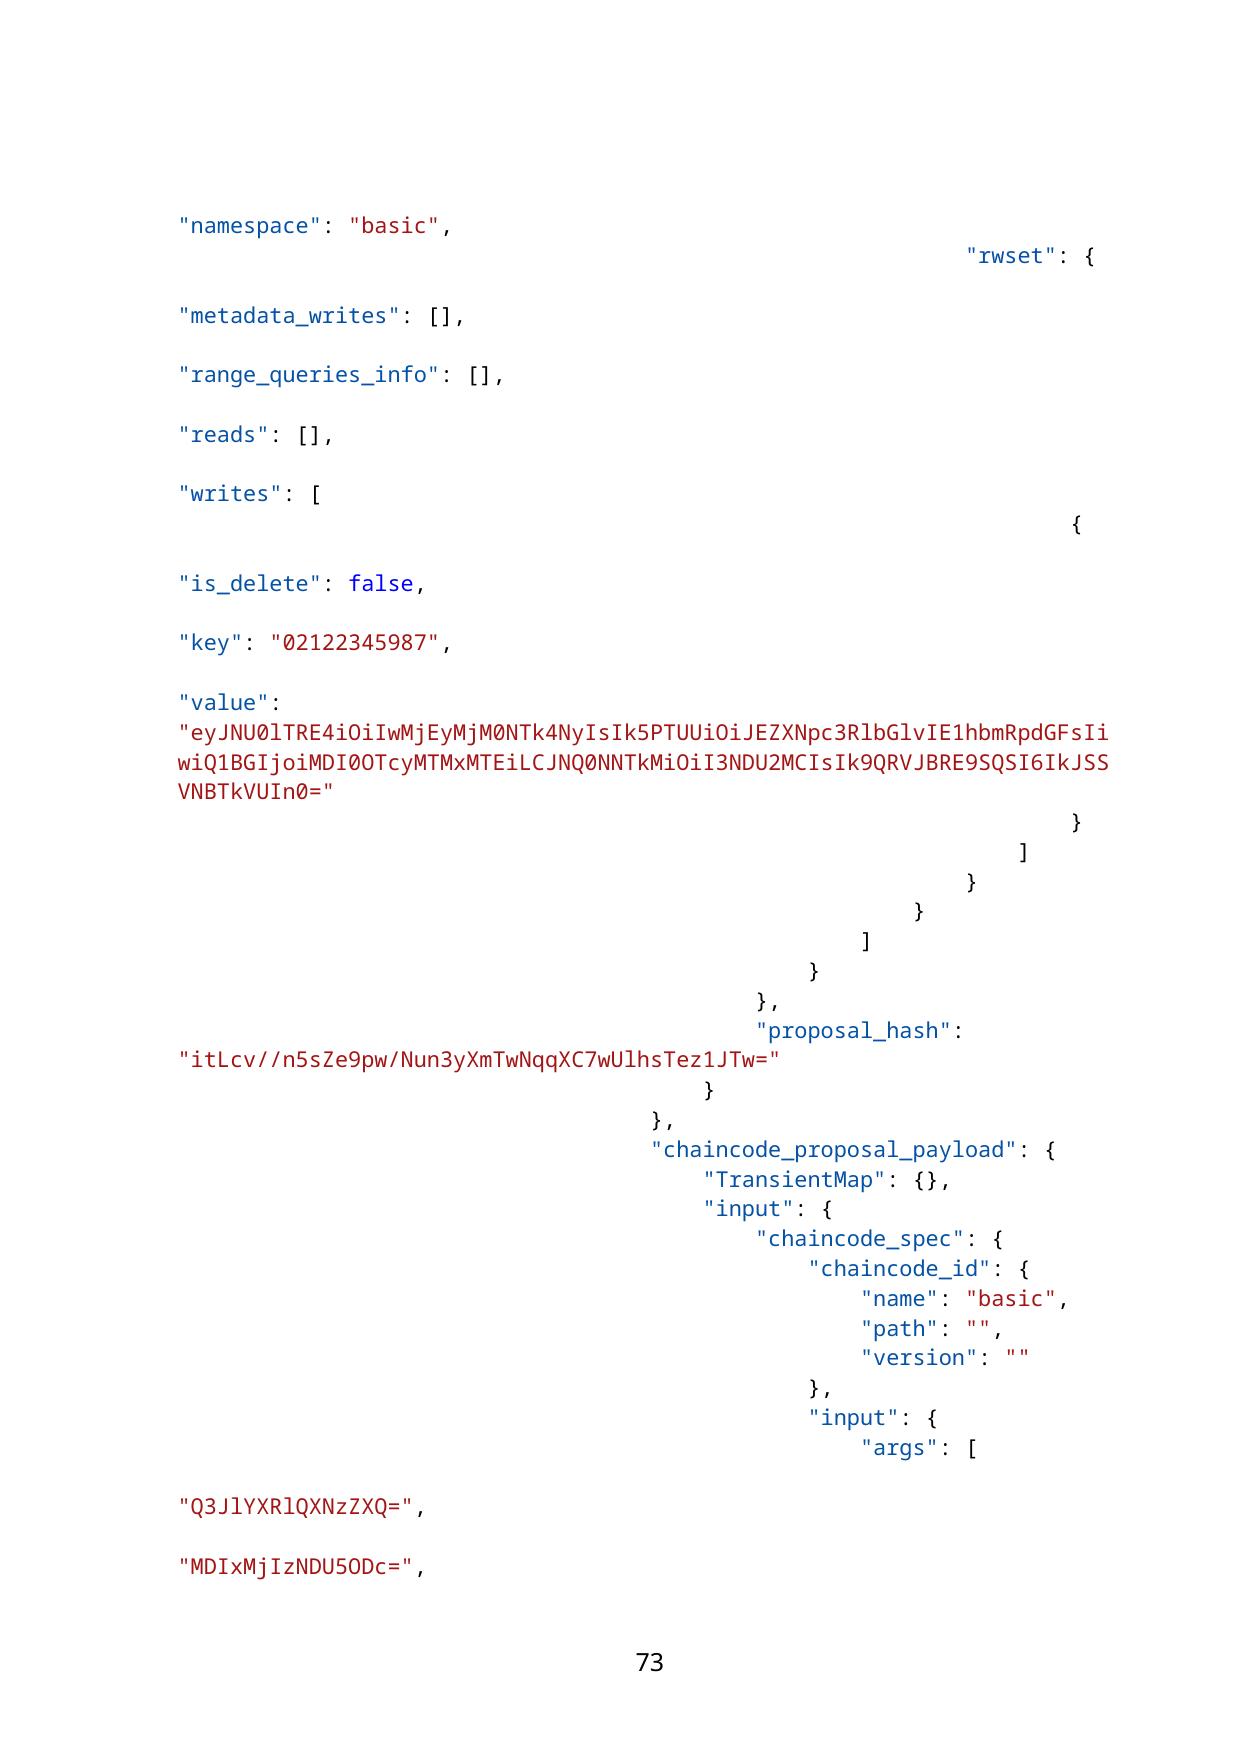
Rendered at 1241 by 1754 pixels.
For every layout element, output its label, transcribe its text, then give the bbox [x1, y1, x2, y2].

text } [177, 955, 1122, 985]
text } [177, 896, 1122, 925]
text "reads": [], [177, 389, 1122, 449]
text "chaincode_spec": { [177, 1223, 1122, 1253]
text "name": "basic", [177, 1283, 1122, 1313]
text "input": { [177, 1402, 1122, 1432]
text "chaincode_proposal_payload": { [177, 1134, 1122, 1164]
text "metadata_writes": [], [177, 270, 1122, 329]
text "MDIxMjIzNDU5ODc=", [177, 1521, 1122, 1581]
text "key": "02122345987", [177, 598, 1122, 657]
text "TransientMap": {}, [177, 1164, 1122, 1193]
text } [177, 866, 1122, 896]
text }, [177, 985, 1122, 1015]
text ] [177, 836, 1122, 866]
text "args": [ [177, 1432, 1122, 1462]
text }, [177, 1372, 1122, 1402]
text "proposal_hash": "itLcv//n5sZe9pw/Nun3yXmTwNqqXC7wUlhsTez1JTw=" [177, 1015, 1122, 1074]
text "range_queries_info": [], [177, 329, 1122, 389]
text "chaincode_id": { [177, 1253, 1122, 1283]
text } [177, 1074, 1122, 1104]
text "Q3JlYXRlQXNzZXQ=", [177, 1462, 1122, 1521]
text "input": { [177, 1193, 1122, 1223]
text { [177, 508, 1122, 538]
text "value": "eyJNU0lTRE4iOiIwMjEyMjM0NTk4NyIsIk5PTUUiOiJEZXNpc3RlbGlvIE1hbmRpdGFsIiwiQ1BGIjoiMDI0OTcyMTMxMTEiLCJNQ0NNTkMiOiI3NDU2MCIsIk9QRVJBRE9SQSI6IkJSSVNBTkVUIn0=" [177, 657, 1122, 806]
text ] [177, 925, 1122, 955]
text "version": "" [177, 1342, 1122, 1372]
text } [177, 806, 1122, 836]
text "writes": [ [177, 449, 1122, 508]
text }, [177, 1104, 1122, 1134]
text "path": "", [177, 1313, 1122, 1342]
text "is_delete": false, [177, 538, 1122, 598]
text "namespace": "basic", [177, 181, 1122, 240]
text "rwset": { [177, 240, 1122, 270]
